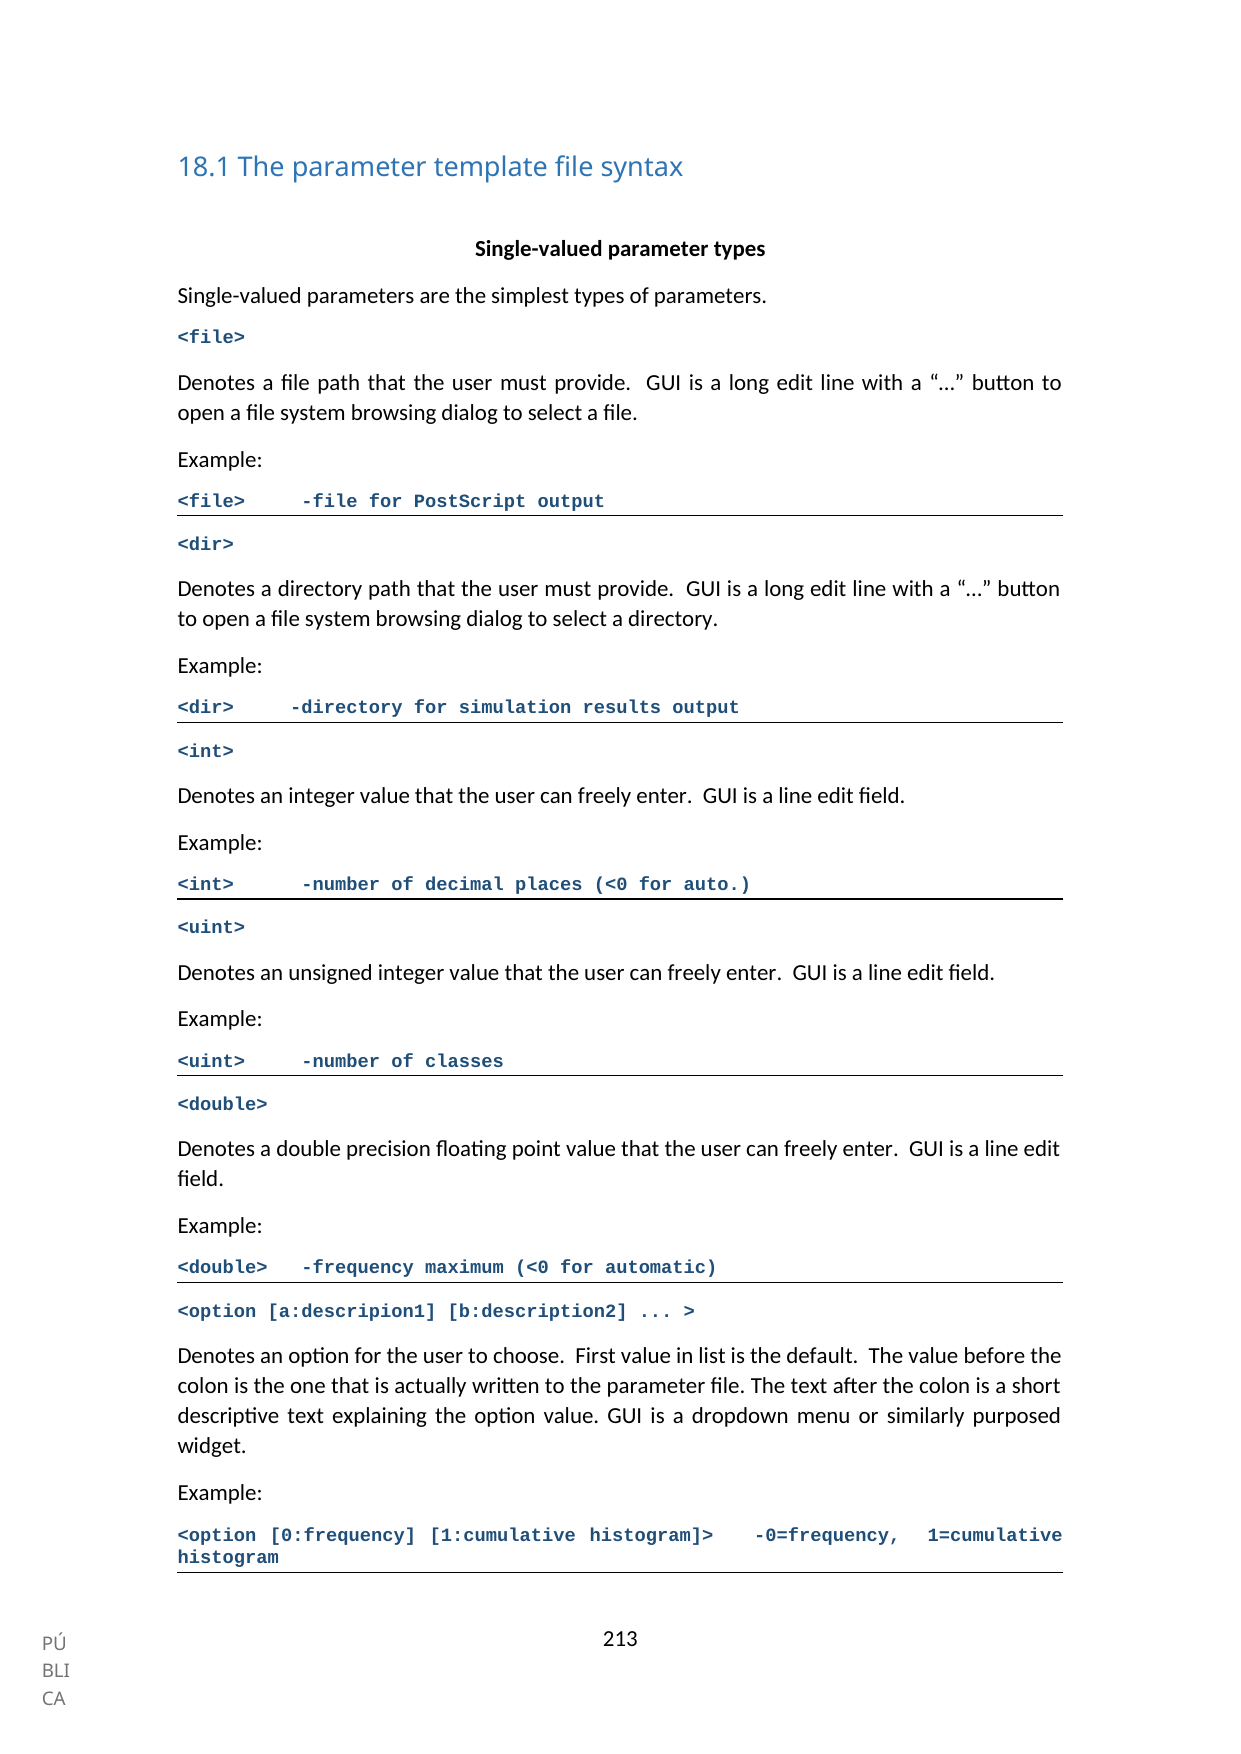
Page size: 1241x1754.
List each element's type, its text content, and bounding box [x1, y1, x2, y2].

text Example: [177, 1478, 1063, 1507]
text Example: [177, 828, 1063, 856]
text <uint> -number of classes [177, 1051, 1063, 1075]
text Example: [177, 445, 1063, 473]
text <option [a:descripion1] [b:description2] ... > [177, 1301, 1063, 1323]
text <file> [177, 328, 1063, 349]
text Denotes an option for the user to choose. First value in list is the default. The value before the colon is the one that is actually written to the parameter file. The text after the colon is a short descriptive text explaining the option value. GUI is a dropdown menu or similarly purposed widget. [177, 1341, 1063, 1460]
text <double> -frequency maximum (<0 for automatic) [177, 1258, 1063, 1282]
text Example: [177, 1211, 1063, 1239]
text Denotes an unsigned integer value that the user can freely enter. GUI is a line edit field. [177, 958, 1063, 986]
text Single-valued parameters are the simplest types of parameters. [177, 281, 1063, 309]
text Denotes a file path that the user must provide. GUI is a long edit line with a “…” button to open a file system browsing dialog to select a file. [177, 368, 1063, 426]
text Denotes a double precision floating point value that the user can freely enter. GUI is a line edit field. [177, 1134, 1063, 1192]
text <int> -number of decimal places (<0 for auto.) [177, 875, 1063, 898]
text Single-valued parameter types [177, 234, 1063, 262]
text Example: [177, 651, 1063, 679]
text Denotes a directory path that the user must provide. GUI is a long edit line with a “…” button to open a file system browsing dialog to select a directory. [177, 574, 1063, 633]
text <dir> [177, 535, 1063, 556]
text <uint> [177, 918, 1063, 939]
text <int> [177, 742, 1063, 763]
subtitle The parameter template file syntax [177, 148, 1063, 184]
text <dir> -directory for simulation results output [177, 698, 1063, 722]
text Example: [177, 1004, 1063, 1033]
text <option [0:frequency] [1:cumulative histogram]> -0=frequency, 1=cumulative histogram [177, 1525, 1063, 1572]
text <file> -file for PostScript output [177, 492, 1063, 515]
text Denotes an integer value that the user can freely enter. GUI is a line edit field. [177, 781, 1063, 809]
text <double> [177, 1095, 1063, 1116]
